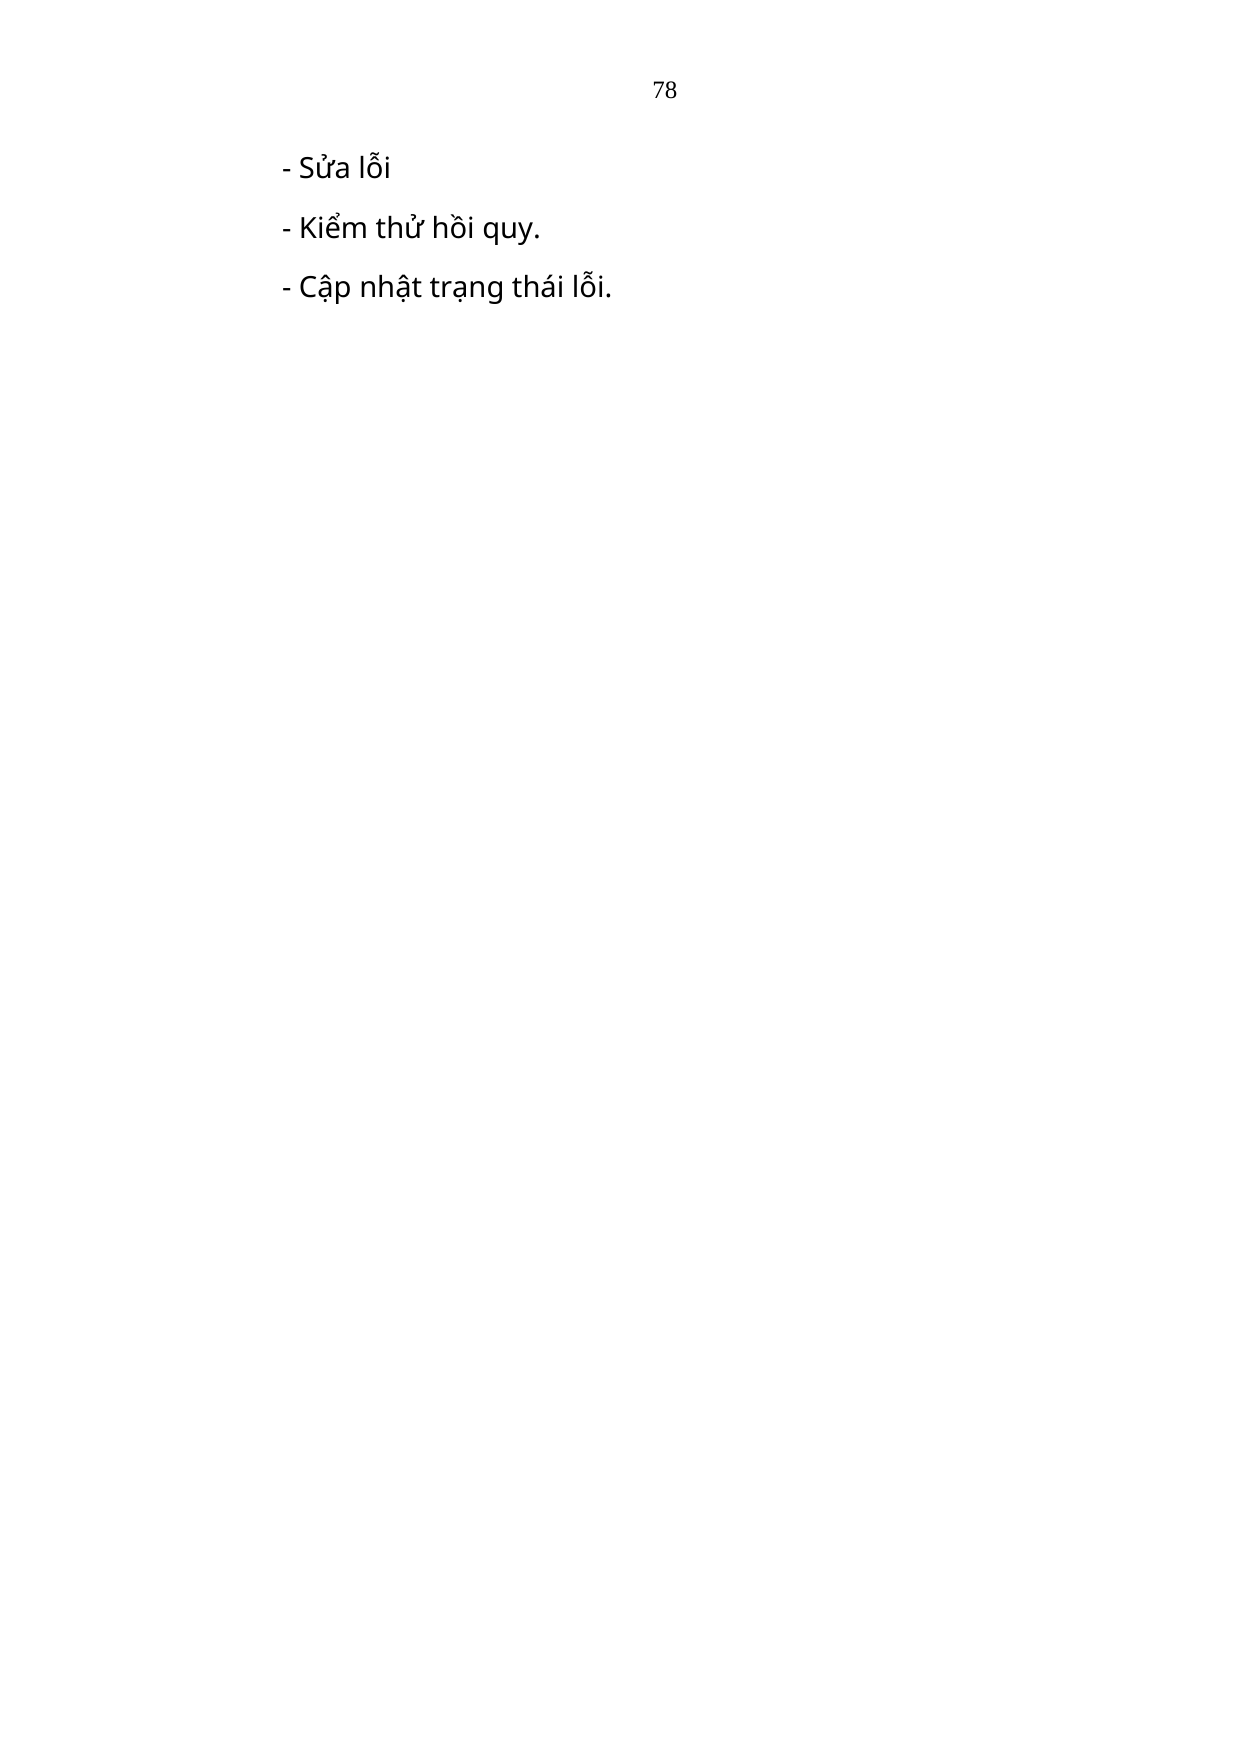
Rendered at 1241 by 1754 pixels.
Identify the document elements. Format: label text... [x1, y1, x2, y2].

text - Cập nhật trạng thái lỗi. [207, 267, 1122, 306]
text - Sửa lỗi [207, 148, 1122, 187]
text - Kiểm thử hồi quy. [207, 207, 1122, 247]
